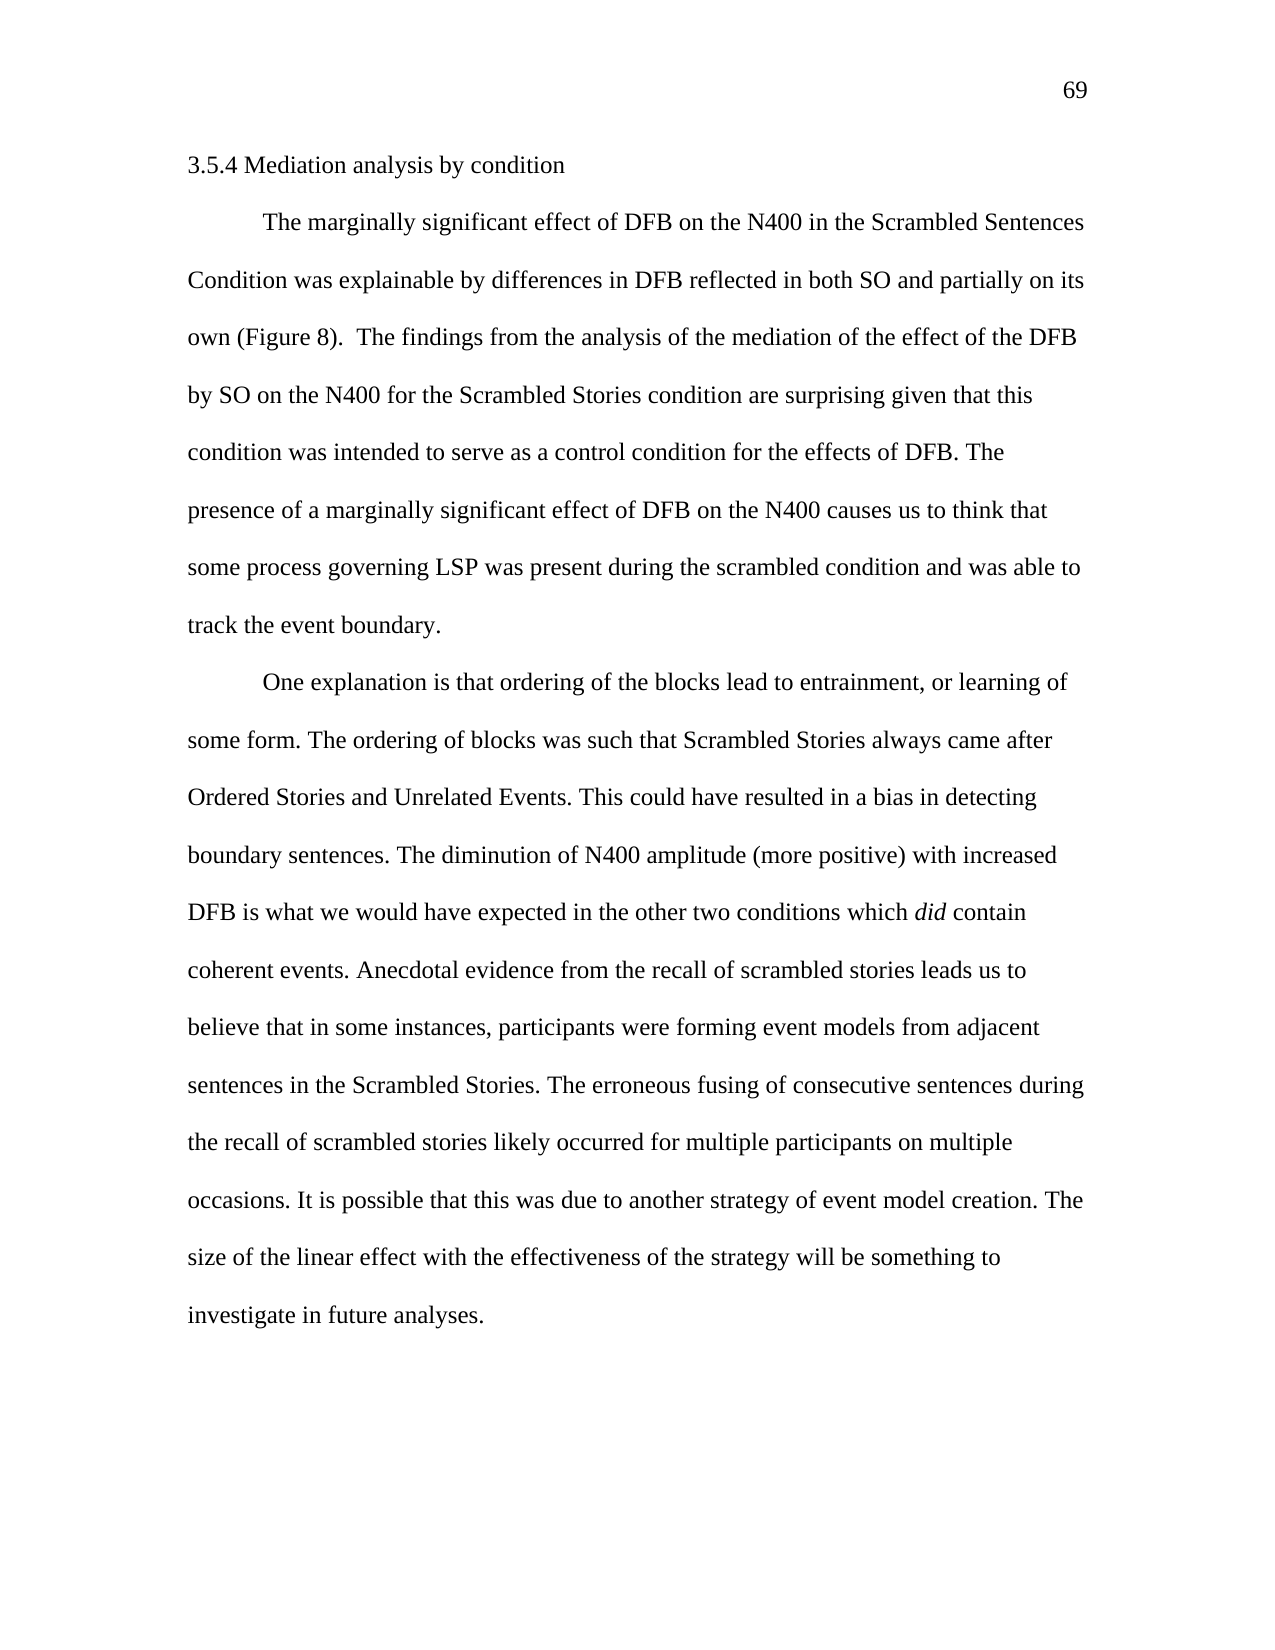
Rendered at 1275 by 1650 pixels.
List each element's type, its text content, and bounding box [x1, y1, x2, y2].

subtitle 3.5.4 Mediation analysis by condition [187, 150, 1087, 179]
text One explanation is that ordering of the blocks lead to entrainment, or learning of some form. The ordering of blocks was such that Scrambled Stories always came after Ordered Stories and Unrelated Events. This could have resulted in a bias in detecting boundary sentences. The diminution of N400 amplitude (more positive) with increased DFB is what we would have expected in the other two conditions which did contain coherent events. Anecdotal evidence from the recall of scrambled stories leads us to believe that in some instances, participants were forming event models from adjacent sentences in the Scrambled Stories. The erroneous fusing of consecutive sentences during the recall of scrambled stories likely occurred for multiple participants on multiple occasions. It is possible that this was due to another strategy of event model creation. The size of the linear effect with the effectiveness of the strategy will be something to investigate in future analyses. [187, 667, 1087, 1329]
text The marginally significant effect of DFB on the N400 in the Scrambled Sentences Condition was explainable by differences in DFB reflected in both SO and partially on its own (Figure 8). The findings from the analysis of the mediation of the effect of the DFB by SO on the N400 for the Scrambled Stories condition are surprising given that this condition was intended to serve as a control condition for the effects of DFB. The presence of a marginally significant effect of DFB on the N400 causes us to think that some process governing LSP was present during the scrambled condition and was able to track the event boundary. [187, 207, 1087, 639]
